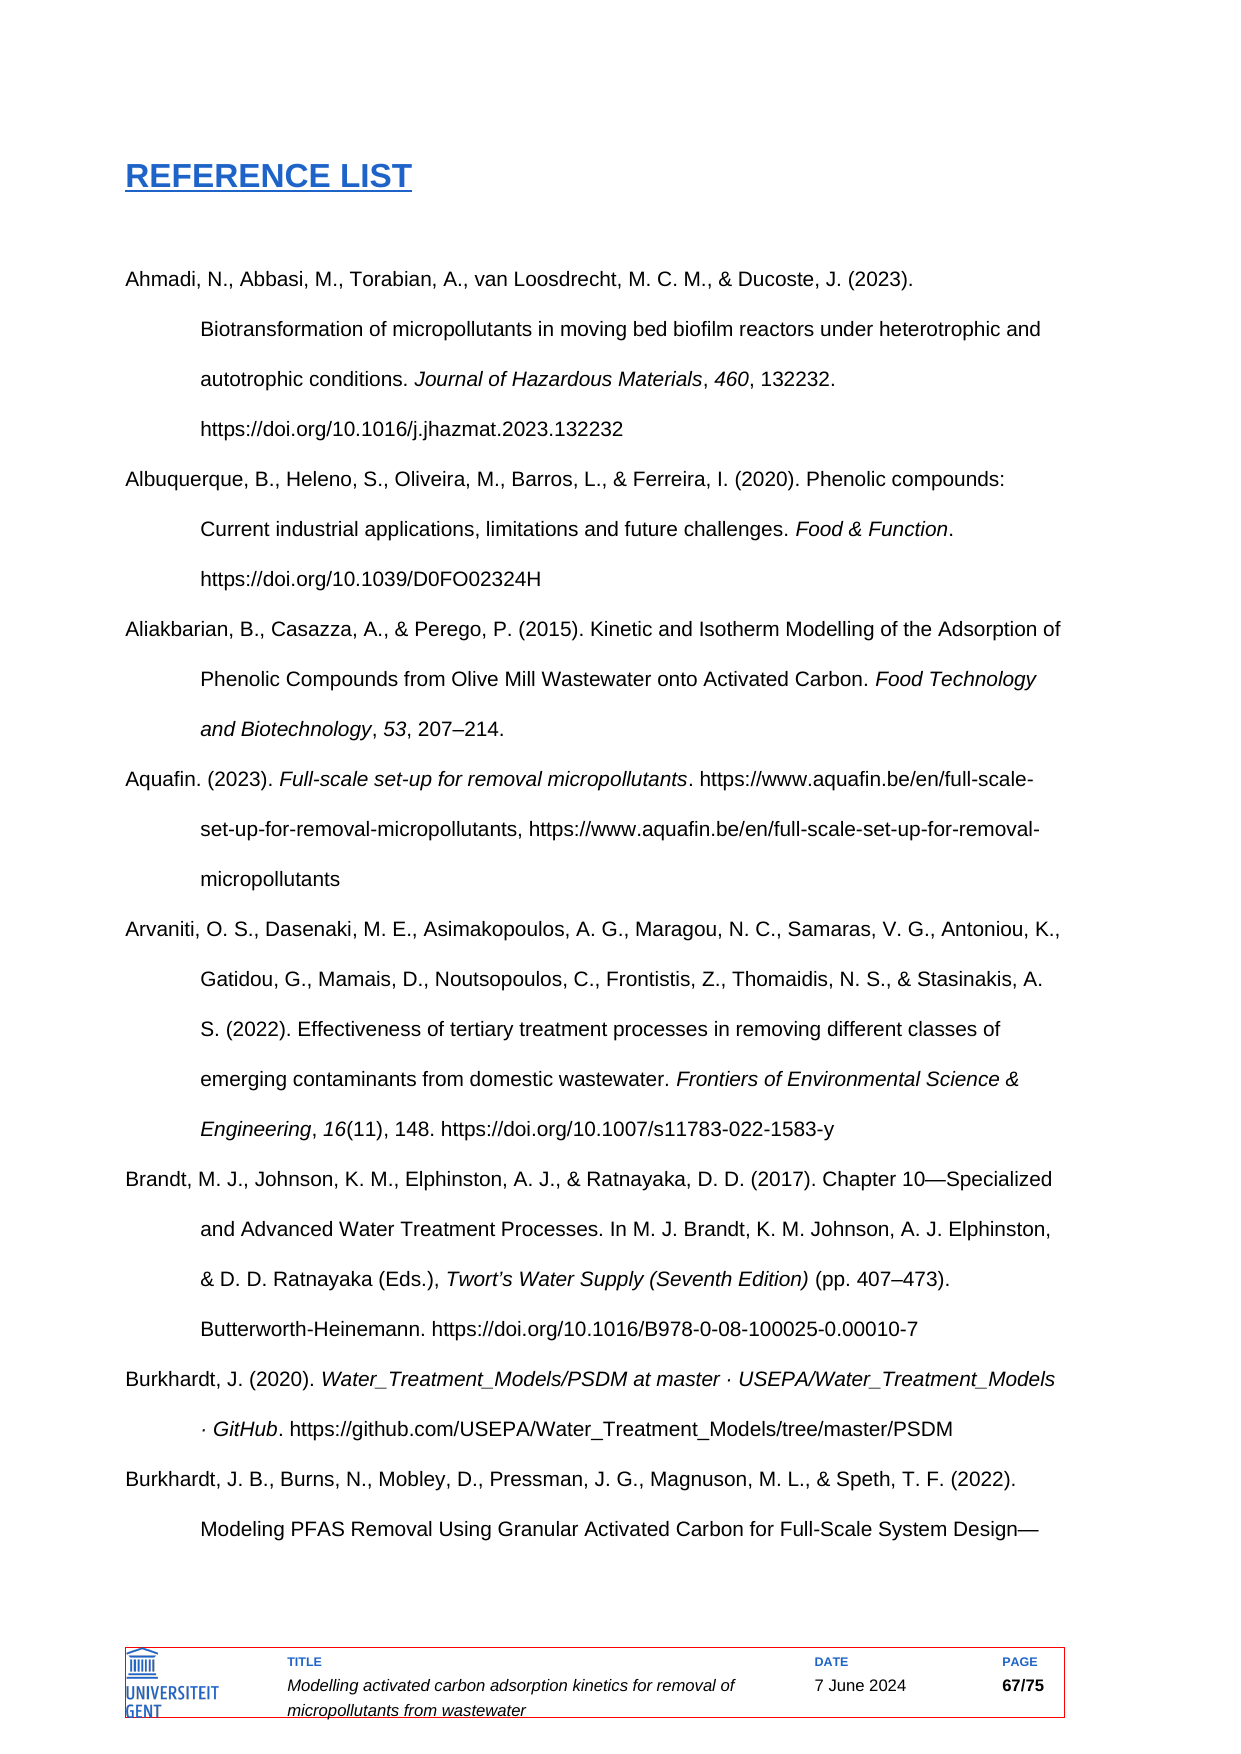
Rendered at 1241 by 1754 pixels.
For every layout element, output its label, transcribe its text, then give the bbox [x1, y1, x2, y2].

text Aliakbarian, B., Casazza, A., & Perego, P. (2015). Kinetic and Isotherm Modelling of the Adsorption of Phenolic Compounds from Olive Mill Wastewater onto Activated Carbon. Food Technology and Biotechnology, 53, 207–214. [125, 591, 1065, 741]
text Brandt, M. J., Johnson, K. M., Elphinston, A. J., & Ratnayaka, D. D. (2017). Chapter 10—Specialized and Advanced Water Treatment Processes. In M. J. Brandt, K. M. Johnson, A. J. Elphinston, & D. D. Ratnayaka (Eds.), Twort’s Water Supply (Seventh Edition) (pp. 407–473). Butterworth-Heinemann. https://doi.org/10.1016/B978-0-08-100025-0.00010-7 [125, 1141, 1065, 1341]
text Arvaniti, O. S., Dasenaki, M. E., Asimakopoulos, A. G., Maragou, N. C., Samaras, V. G., Antoniou, K., Gatidou, G., Mamais, D., Noutsopoulos, C., Frontistis, Z., Thomaidis, N. S., & Stasinakis, A. S. (2022). Effectiveness of tertiary treatment processes in removing different classes of emerging contaminants from domestic wastewater. Frontiers of Environmental Science & Engineering, 16(11), 148. https://doi.org/10.1007/s11783-022-1583-y [125, 891, 1065, 1141]
text Ahmadi, N., Abbasi, M., Torabian, A., van Loosdrecht, M. C. M., & Ducoste, J. (2023). Biotransformation of micropollutants in moving bed biofilm reactors under heterotrophic and autotrophic conditions. Journal of Hazardous Materials, 460, 132232. https://doi.org/10.1016/j.jhazmat.2023.132232 [125, 241, 1065, 441]
text REFERENCE LIST [125, 153, 1065, 195]
text Albuquerque, B., Heleno, S., Oliveira, M., Barros, L., & Ferreira, I. (2020). Phenolic compounds: Current industrial applications, limitations and future challenges. Food & Function. https://doi.org/10.1039/D0FO02324H [125, 441, 1065, 591]
text Burkhardt, J. (2020). Water_Treatment_Models/PSDM at master · USEPA/Water_Treatment_Models · GitHub. https://github.com/USEPA/Water_Treatment_Models/tree/master/PSDM [125, 1341, 1065, 1441]
picture [95, 1623, 252, 1749]
text Aquafin. (2023). Full-scale set-up for removal micropollutants. https://www.aquafin.be/en/full-scale-set-up-for-removal-micropollutants, https://www.aquafin.be/en/full-scale-set-up-for-removal-micropollutants [125, 741, 1065, 891]
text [125, 1441, 1065, 1541]
